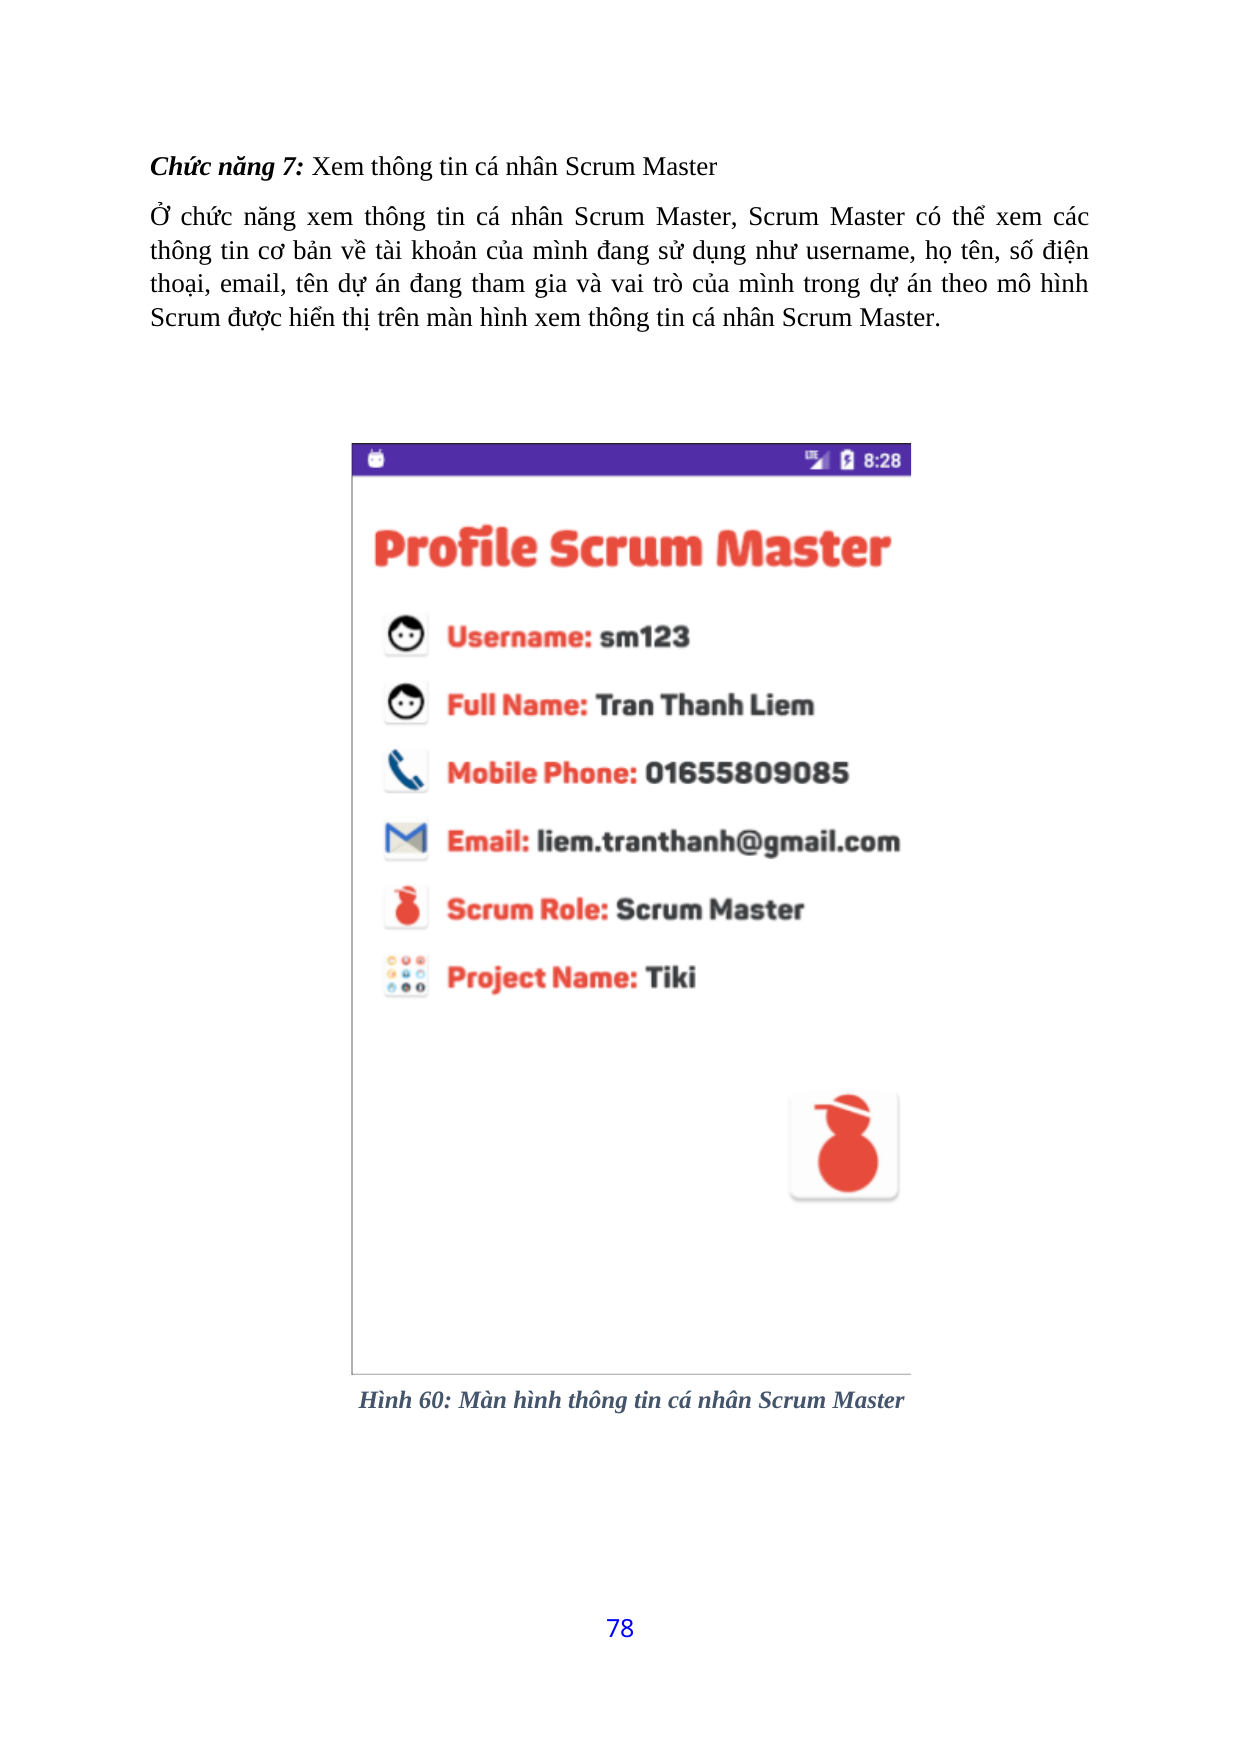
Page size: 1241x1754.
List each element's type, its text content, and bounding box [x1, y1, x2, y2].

picture [351, 443, 912, 1375]
text Chức năng 7: Xem thông tin cá nhân Scrum Master [150, 150, 1090, 181]
text Ở chức năng xem thông tin cá nhân Scrum Master, Scrum Master có thể xem các thông tin cơ bản về tài khoản của mình đang sử dụng như username, họ tên, số điện thoại, email, tên dự án đang tham gia và vai trò của mình trong dự án theo mô hình Scrum được hiển thị trên màn hình xem thông tin cá nhân Scrum Master. [150, 200, 1090, 332]
